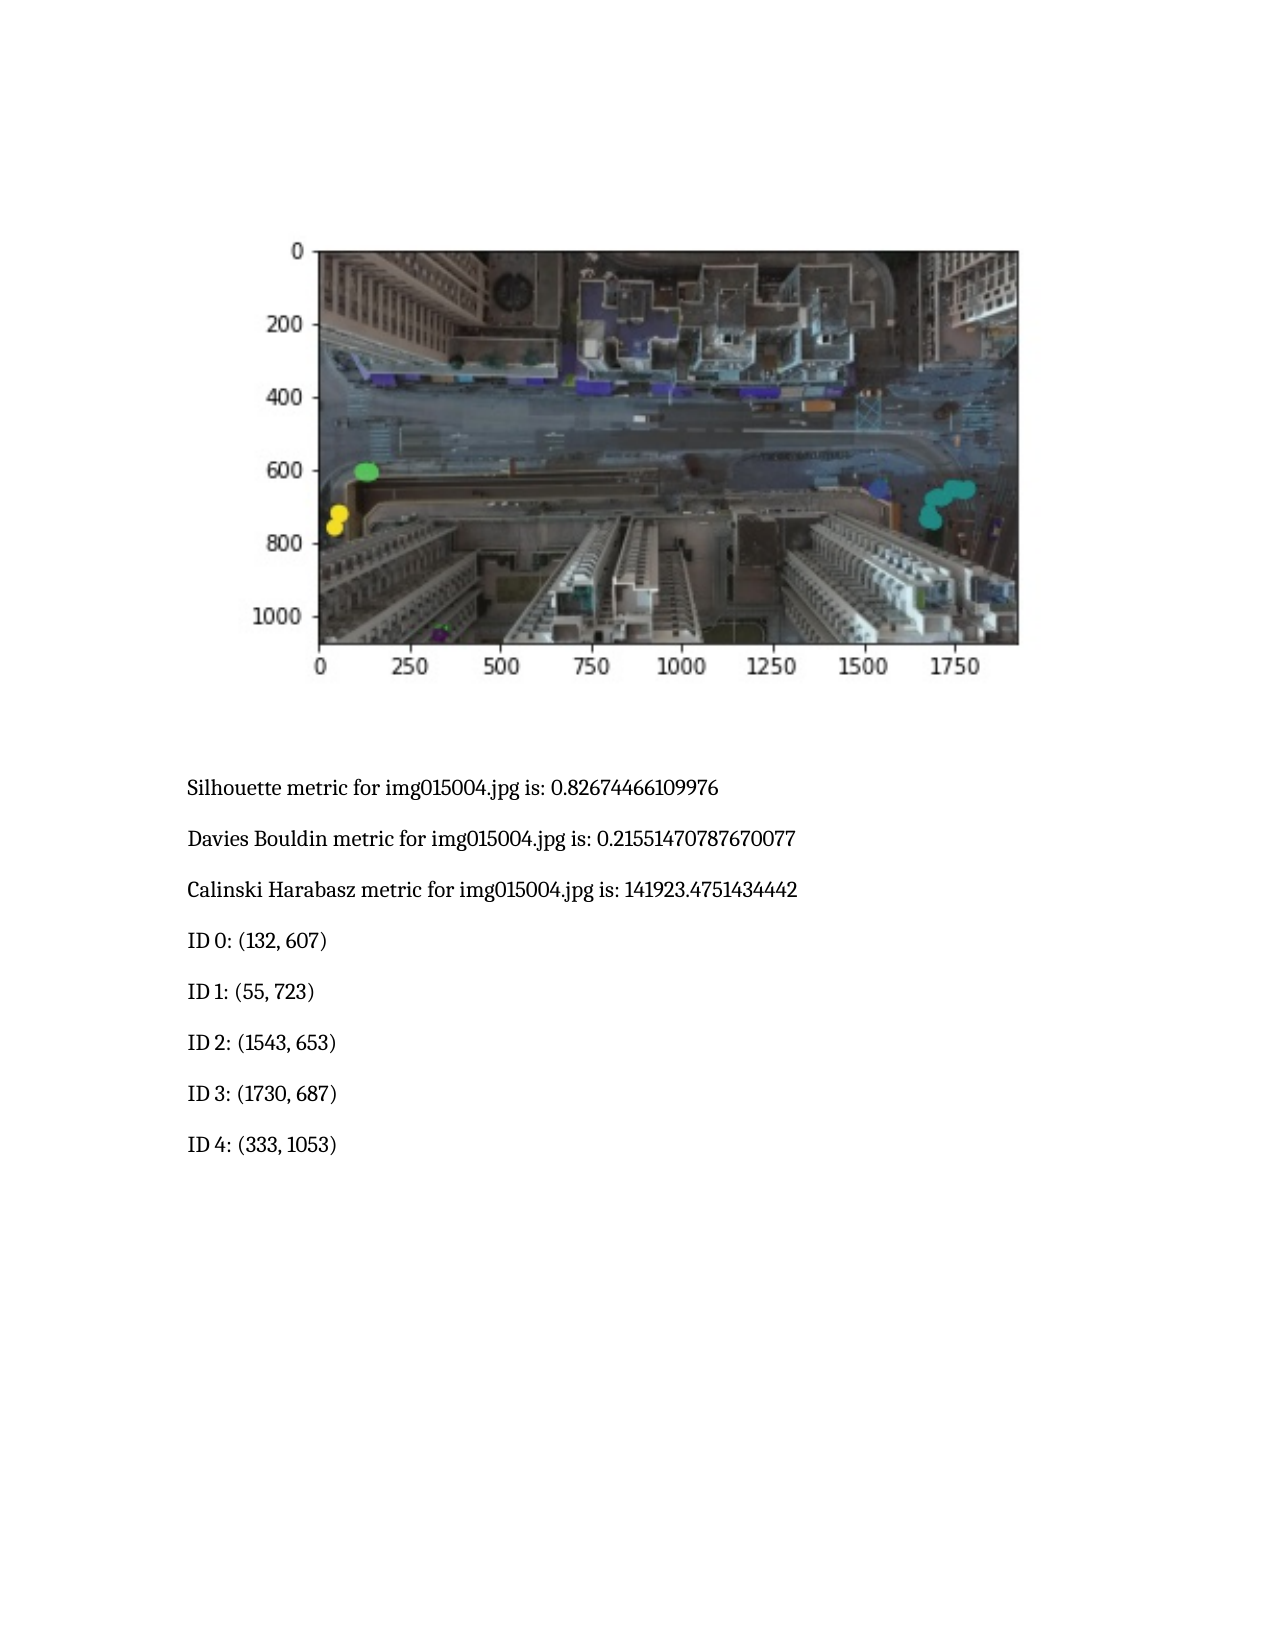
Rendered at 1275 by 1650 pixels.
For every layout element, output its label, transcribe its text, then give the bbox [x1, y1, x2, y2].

picture [206, 150, 1107, 750]
text ID 3: (1730, 687) [187, 1081, 1087, 1107]
text ID 2: (1543, 653) [187, 1030, 1087, 1056]
text Davies Bouldin metric for img015004.jpg is: 0.21551470787670077 [187, 826, 1087, 852]
text ID 0: (132, 607) [187, 928, 1087, 954]
text Silhouette metric for img015004.jpg is: 0.82674466109976 [187, 775, 1087, 801]
text Calinski Harabasz metric for img015004.jpg is: 141923.4751434442 [187, 877, 1087, 903]
text ID 4: (333, 1053) [187, 1132, 1087, 1158]
text ID 1: (55, 723) [187, 979, 1087, 1005]
